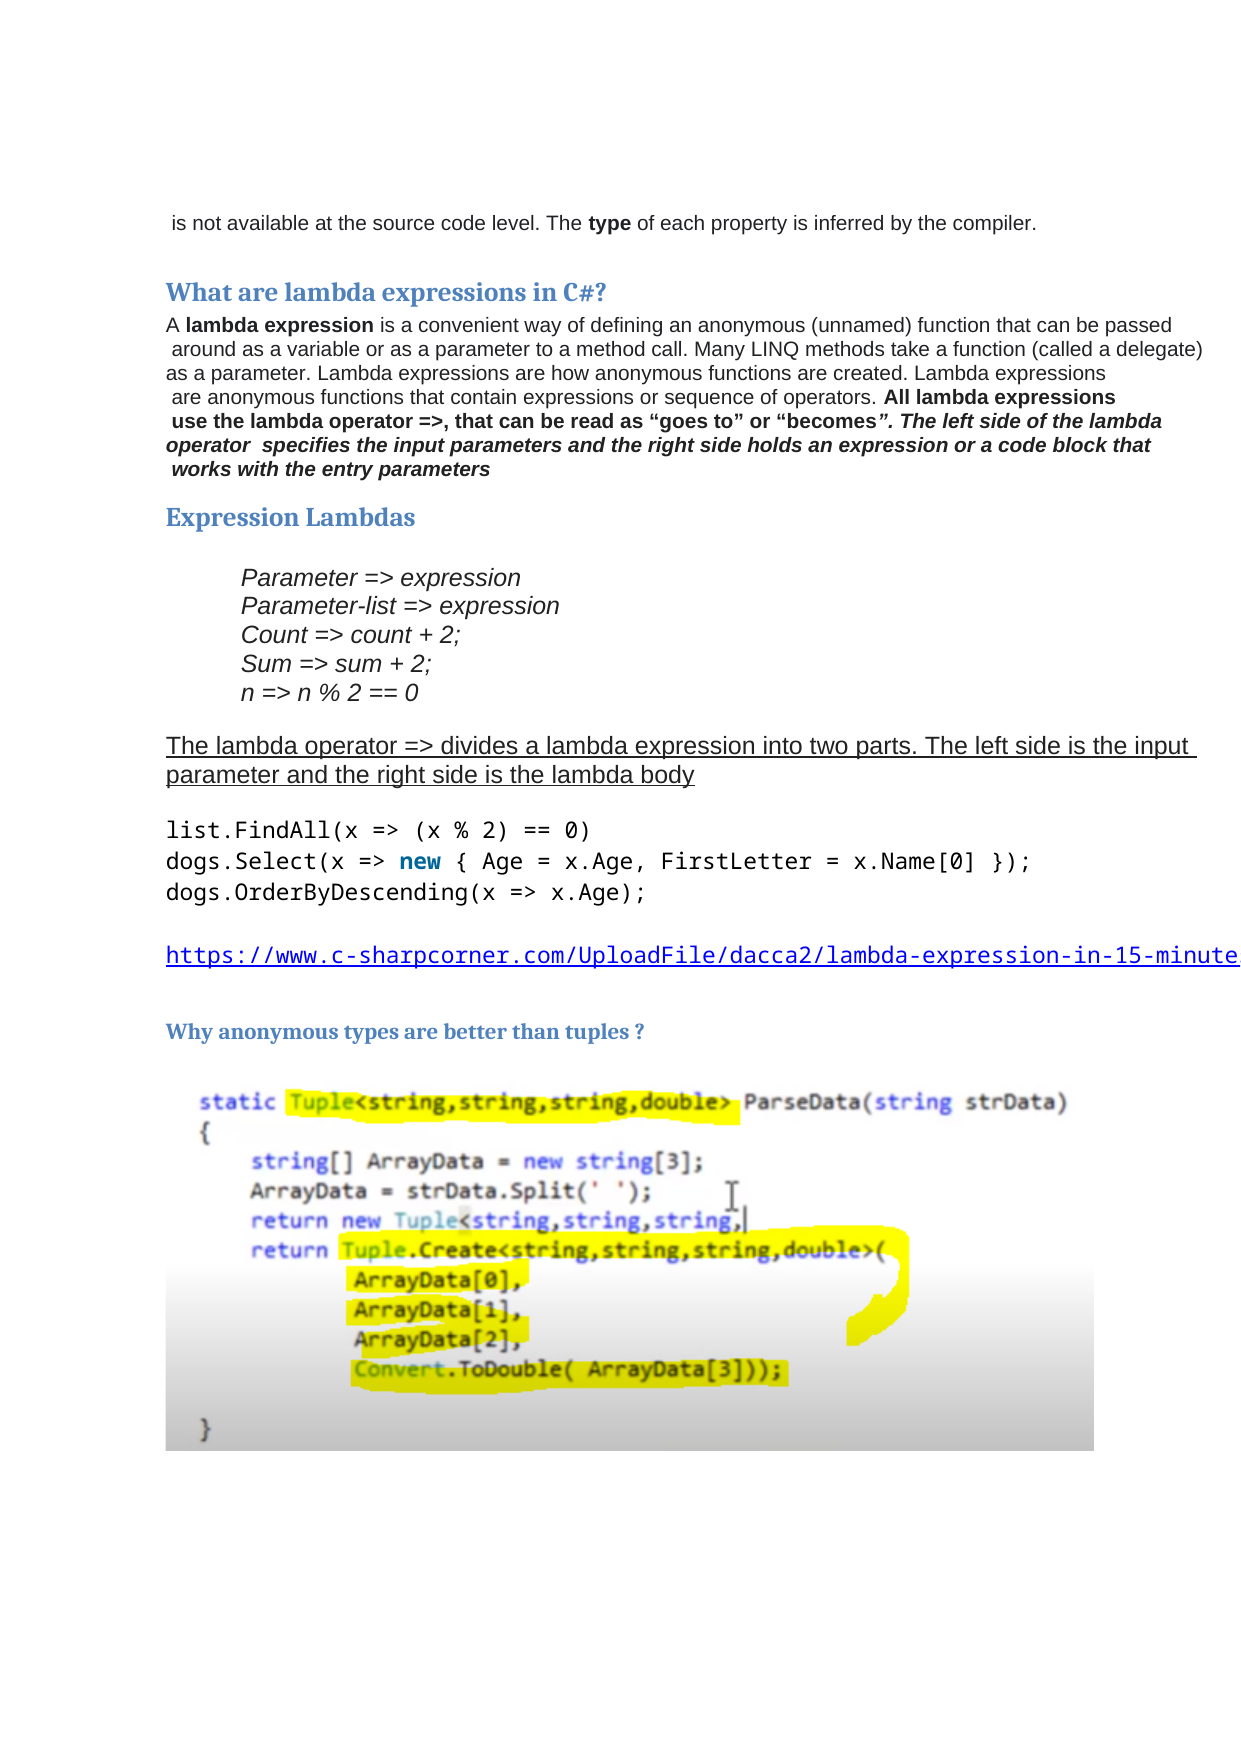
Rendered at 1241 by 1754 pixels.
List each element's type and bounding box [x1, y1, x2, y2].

picture [165, 1080, 1094, 1451]
table_header [150, 150, 1240, 1498]
